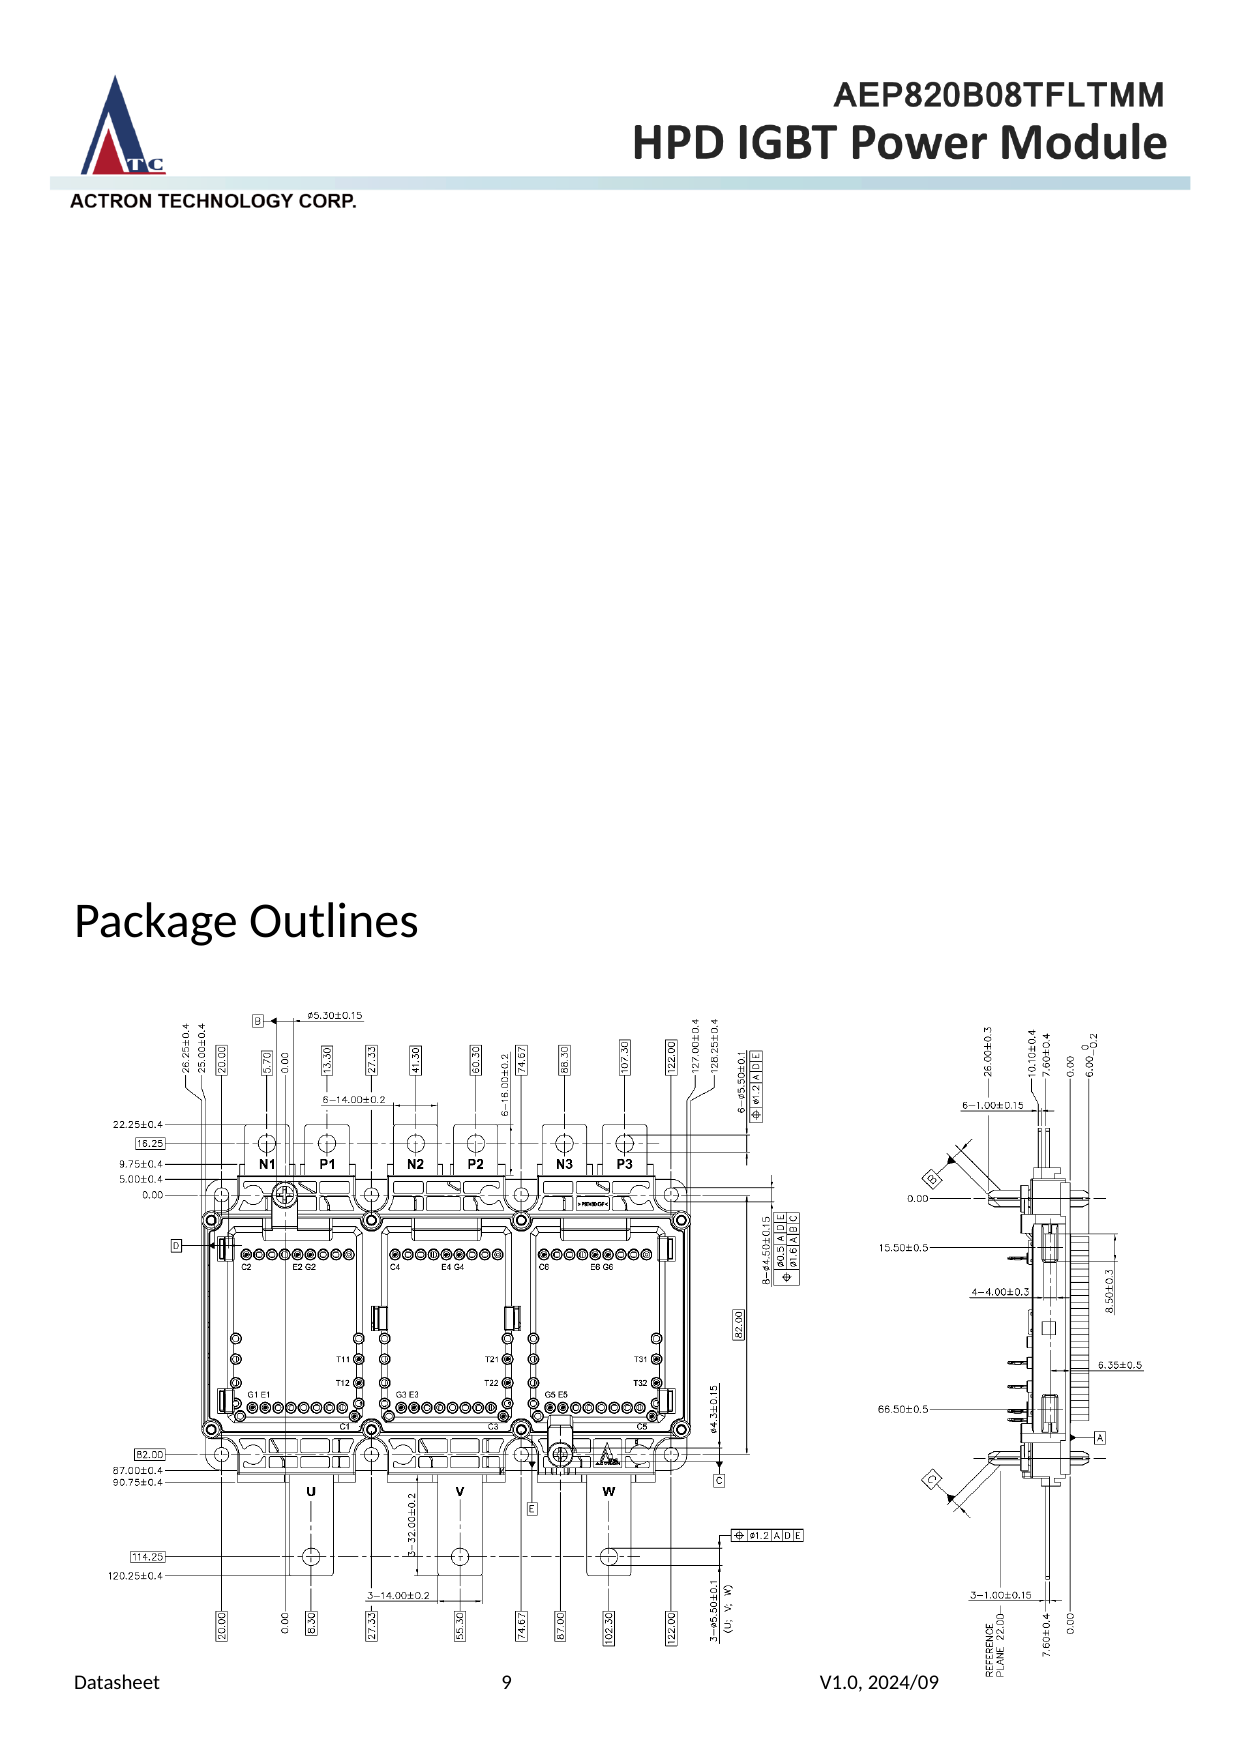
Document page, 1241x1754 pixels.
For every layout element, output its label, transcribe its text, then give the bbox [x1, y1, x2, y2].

picture [75, 969, 1187, 1723]
text Package Outlines [74, 882, 1167, 957]
picture [49, 56, 1191, 230]
